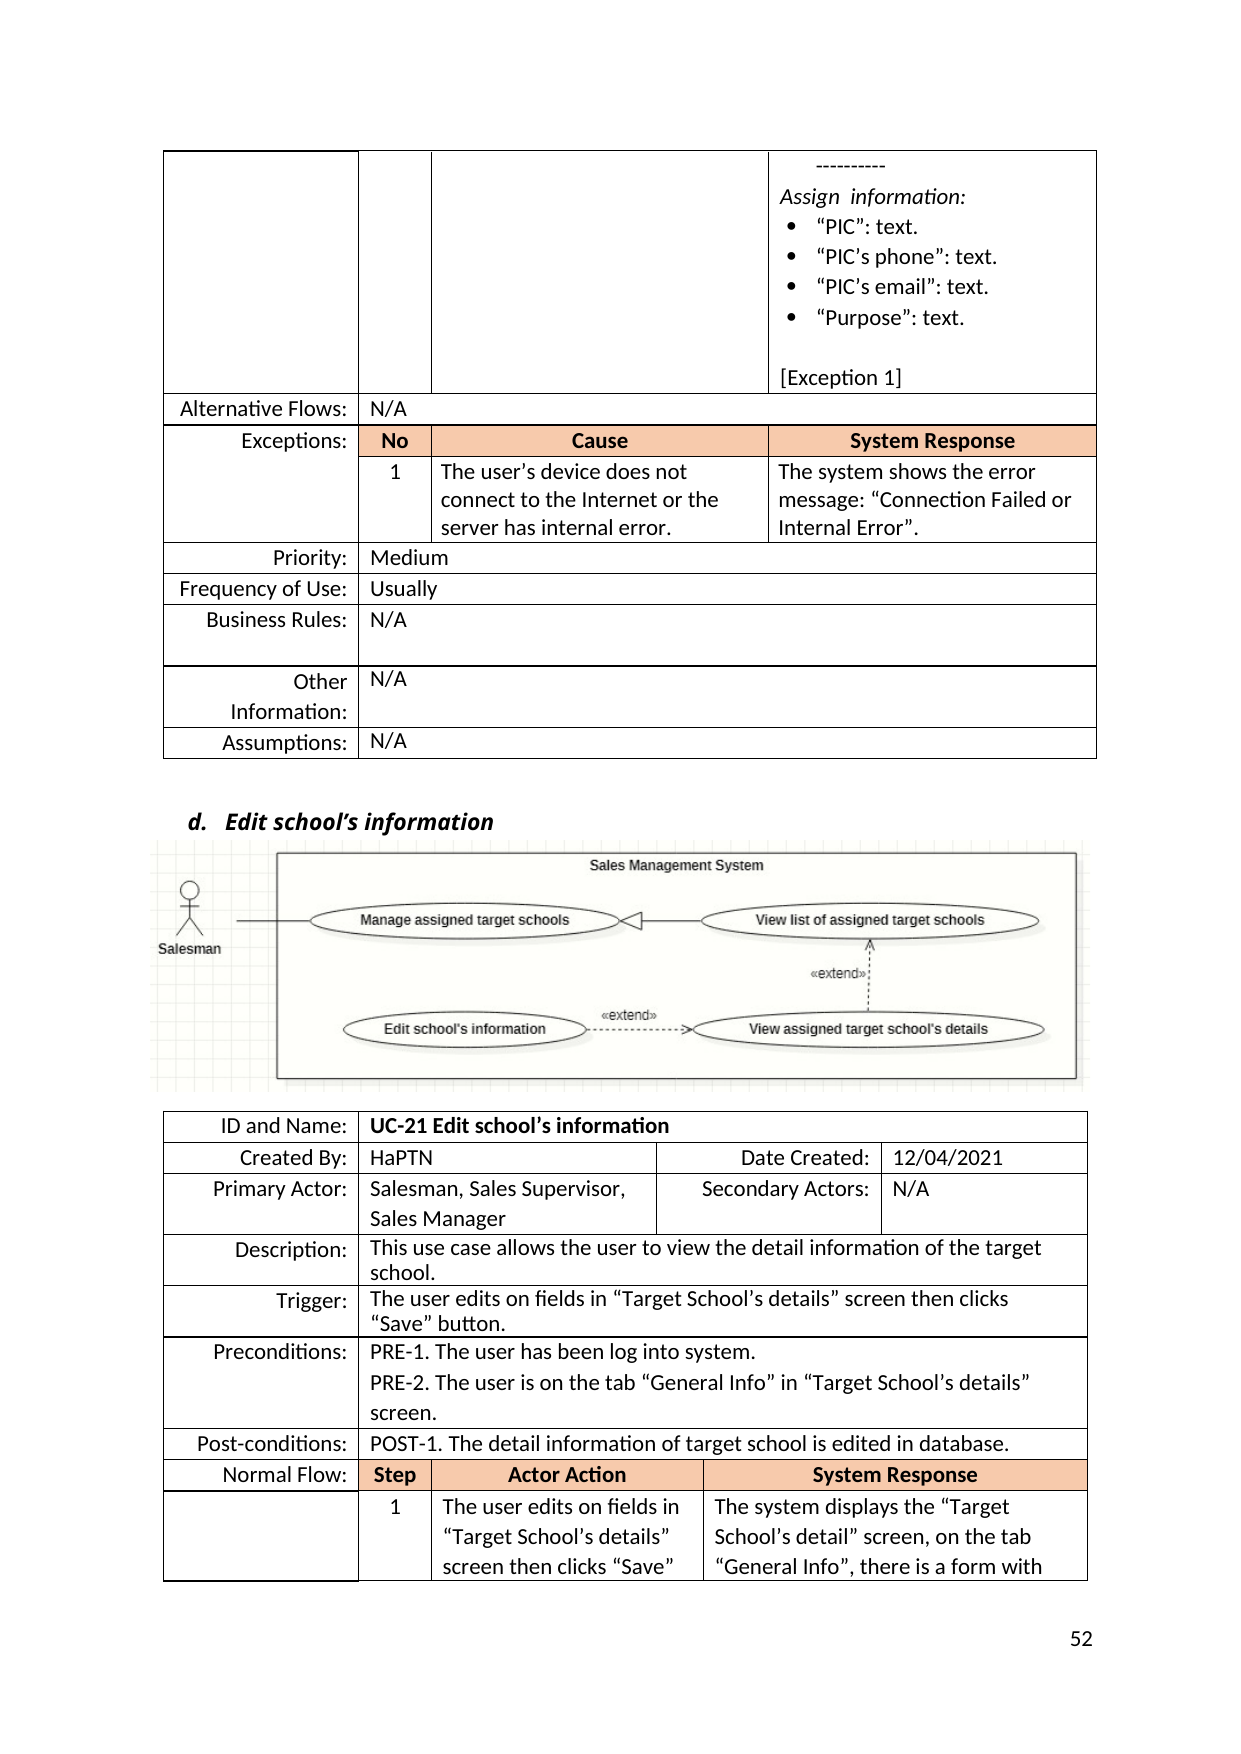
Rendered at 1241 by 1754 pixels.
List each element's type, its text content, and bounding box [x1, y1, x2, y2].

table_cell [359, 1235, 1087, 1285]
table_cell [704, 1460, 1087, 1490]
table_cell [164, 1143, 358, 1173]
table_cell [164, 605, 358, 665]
picture [150, 840, 1091, 1092]
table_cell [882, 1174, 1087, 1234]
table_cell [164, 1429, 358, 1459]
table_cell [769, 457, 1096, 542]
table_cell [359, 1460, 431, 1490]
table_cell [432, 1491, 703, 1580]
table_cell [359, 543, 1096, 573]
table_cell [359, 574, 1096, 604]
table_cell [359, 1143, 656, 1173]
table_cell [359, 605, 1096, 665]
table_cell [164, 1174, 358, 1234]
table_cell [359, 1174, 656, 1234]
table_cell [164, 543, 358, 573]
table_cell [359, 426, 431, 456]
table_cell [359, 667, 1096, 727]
subtitle Edit school’s information [187, 806, 1093, 837]
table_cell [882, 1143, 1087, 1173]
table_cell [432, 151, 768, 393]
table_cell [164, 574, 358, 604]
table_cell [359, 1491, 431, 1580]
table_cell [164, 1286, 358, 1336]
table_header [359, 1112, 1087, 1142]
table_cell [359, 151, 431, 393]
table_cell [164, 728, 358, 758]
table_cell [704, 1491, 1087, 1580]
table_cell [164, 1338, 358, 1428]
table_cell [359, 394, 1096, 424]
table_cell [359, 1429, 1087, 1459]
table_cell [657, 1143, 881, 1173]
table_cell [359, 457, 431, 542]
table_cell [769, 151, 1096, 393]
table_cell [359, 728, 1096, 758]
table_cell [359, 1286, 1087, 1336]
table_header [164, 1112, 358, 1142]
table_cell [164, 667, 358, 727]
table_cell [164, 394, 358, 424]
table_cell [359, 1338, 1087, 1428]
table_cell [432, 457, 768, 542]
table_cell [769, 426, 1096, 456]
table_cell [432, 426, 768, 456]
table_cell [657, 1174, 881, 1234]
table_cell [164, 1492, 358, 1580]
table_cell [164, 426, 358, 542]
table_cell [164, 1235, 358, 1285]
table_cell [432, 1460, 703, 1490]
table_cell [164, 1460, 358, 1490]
